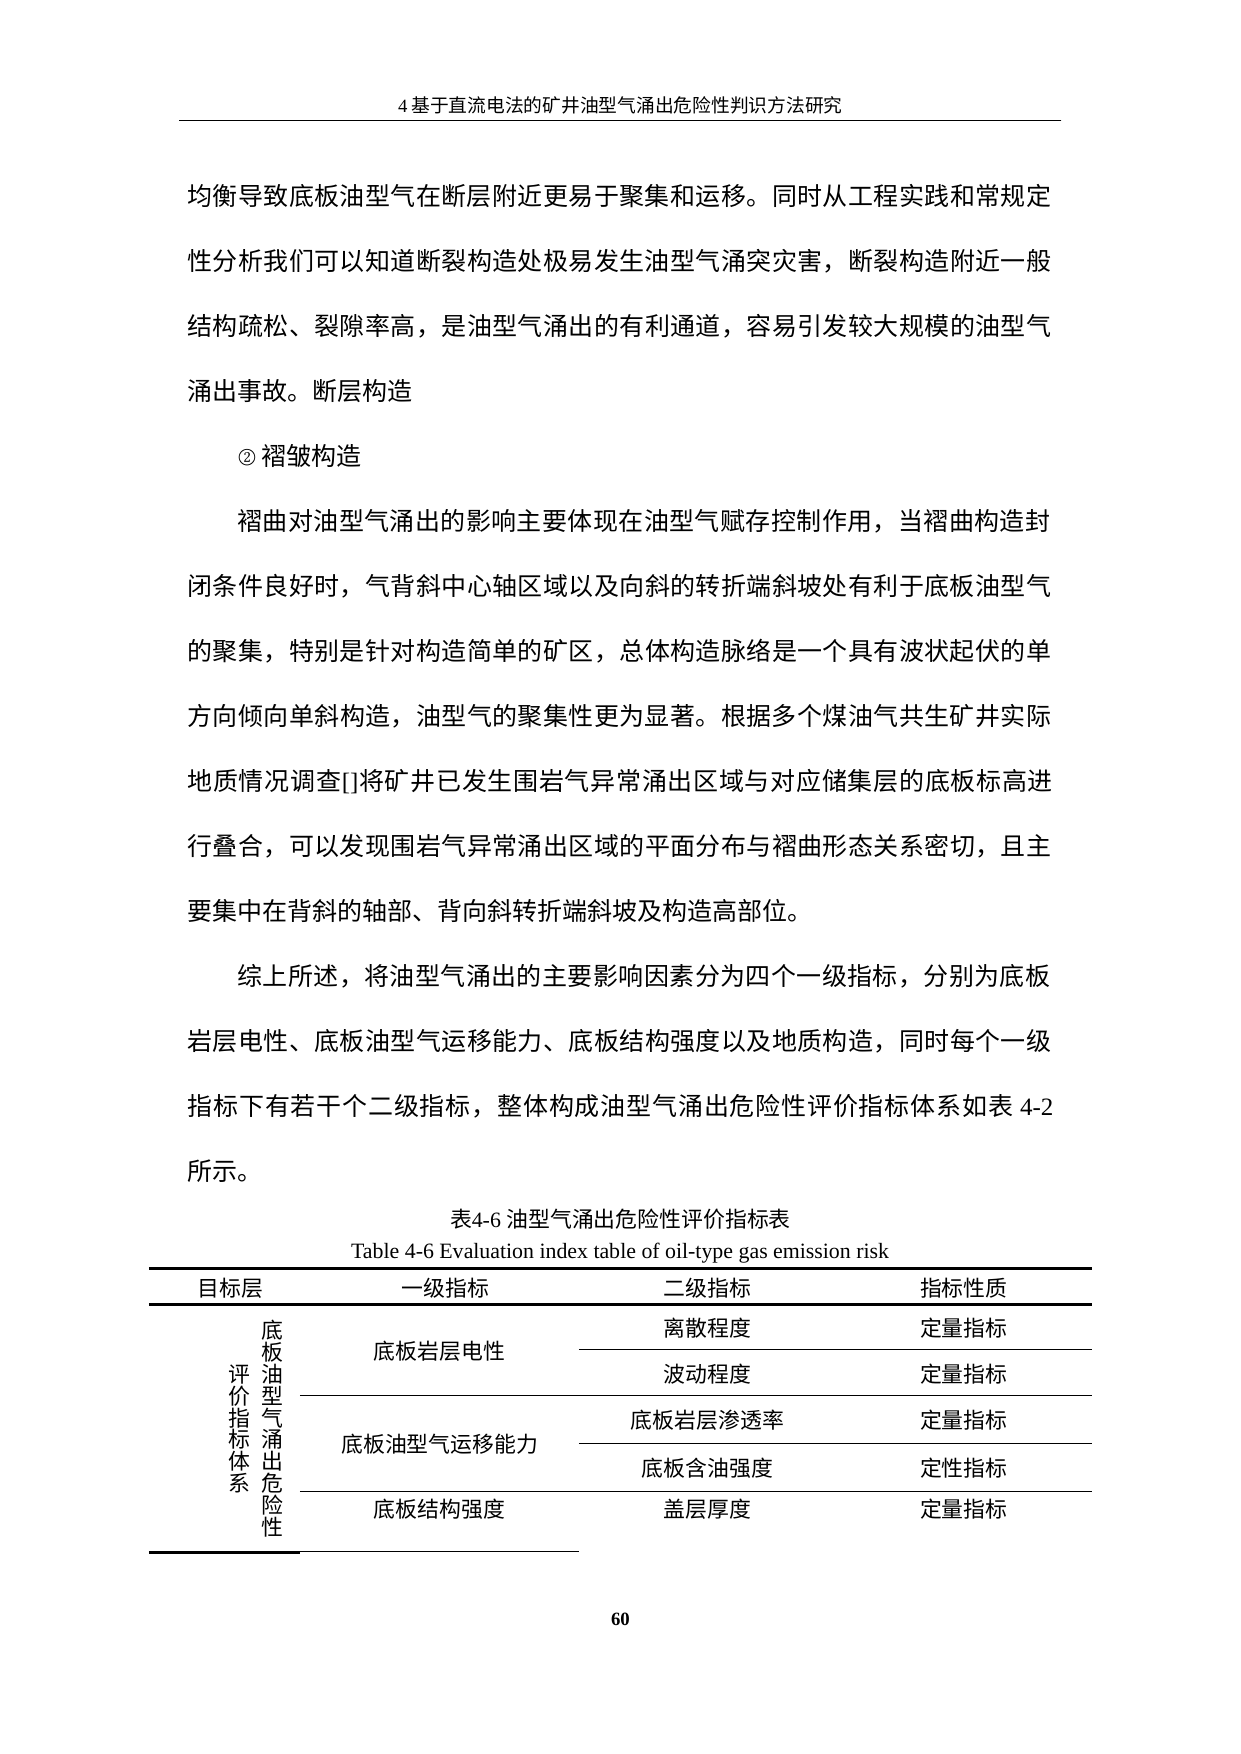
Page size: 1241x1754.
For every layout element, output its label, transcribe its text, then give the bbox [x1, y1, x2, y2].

table_cell 底板油型气涌出危险性评价指标体系 [149, 1306, 300, 1551]
text 综上所述，将油型气涌出的主要影响因素分为四个一级指标，分别为底板岩层电性、底板油型气运移能力、底板结构强度以及地质构造，同时每个一级指标下有若干个二级指标，整体构成油型气涌出危险性评价指标体系如表4-2所示。 [187, 942, 1053, 1202]
table_cell 波动程度 [579, 1350, 835, 1394]
table_cell 离散程度 [579, 1306, 835, 1348]
table_header 指标性质 [835, 1270, 1092, 1303]
table_cell 定量指标 [835, 1396, 1092, 1443]
table_cell 底板油型气运移能力 [300, 1396, 579, 1491]
table_cell 底板岩层渗透率 [579, 1396, 835, 1443]
table_header 一级指标 [311, 1270, 579, 1303]
table_cell 定量指标 [835, 1350, 1092, 1394]
table_cell 定性指标 [835, 1444, 1092, 1491]
table_header 目标层 [149, 1270, 311, 1303]
table_cell 底板结构强度 [300, 1492, 579, 1551]
table_cell 底板含油强度 [579, 1444, 835, 1491]
table_cell 定量指标 [835, 1492, 1092, 1551]
text ②褶皱构造 [187, 422, 1053, 487]
table_header 二级指标 [579, 1270, 835, 1303]
table_cell 底板岩层电性 [300, 1306, 579, 1394]
table_cell 定量指标 [835, 1306, 1092, 1348]
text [187, 162, 1053, 422]
table_cell 盖层厚度 [579, 1492, 835, 1551]
text 褶曲对油型气涌出的影响主要体现在油型气赋存控制作用，当褶曲构造封闭条件良好时，气背斜中心轴区域以及向斜的转折端斜坡处有利于底板油型气的聚集，特别是针对构造简单的矿区，总体构造脉络是一个具有波状起伏的单方向倾向单斜构造，油型气的聚集性更为显著。根据多个煤油气共生矿井实际地质情况调查[]将矿井已发生围岩气异常涌出区域与对应储集层的底板标高进行叠合，可以发现围岩气异常涌出区域的平面分布与褶曲形态关系密切，且主要集中在背斜的轴部、背向斜转折端斜坡及构造高部位。 [187, 487, 1053, 942]
